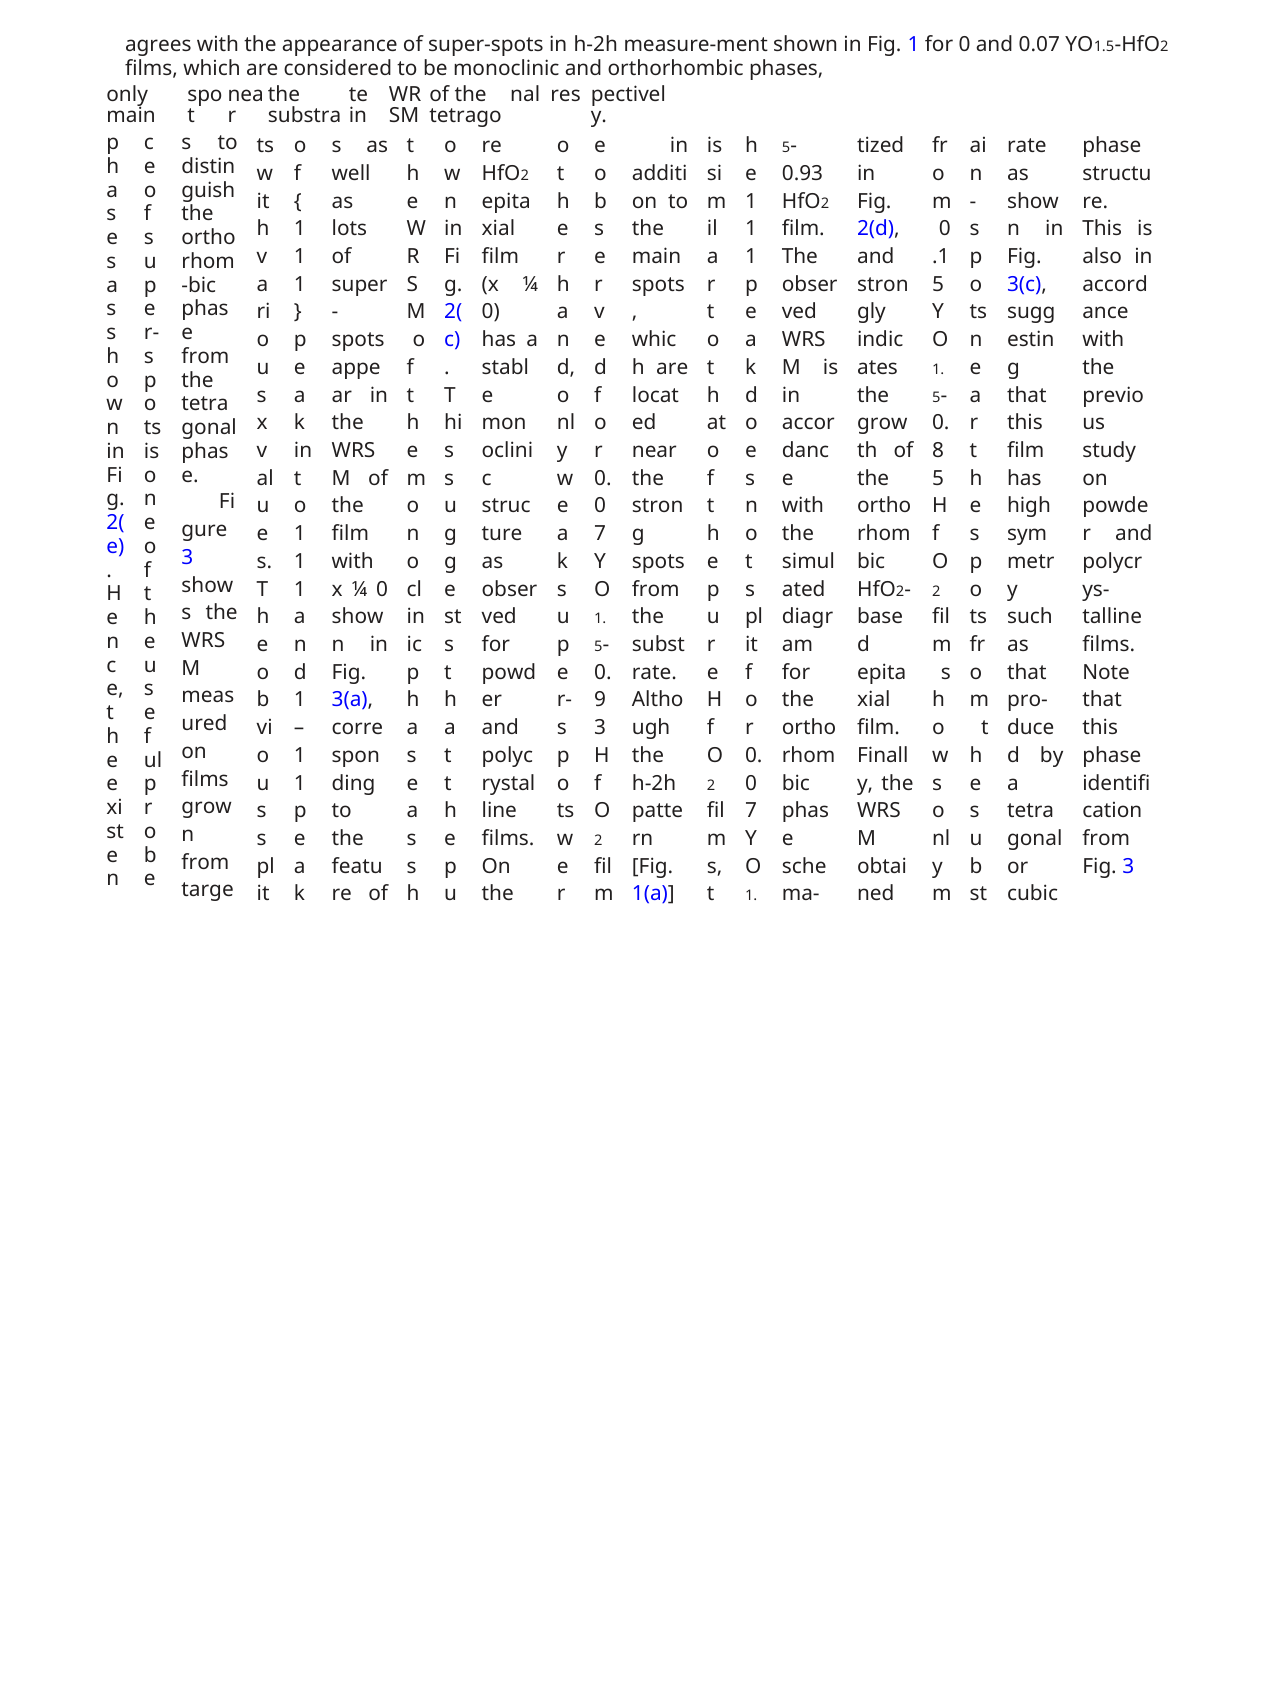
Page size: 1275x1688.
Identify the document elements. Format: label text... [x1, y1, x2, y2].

text phases as shown in Fig. 2(e). Hence, the existence of super-spots is one of the useful probes to distinguish the orthorhom-bic phase from the tetragonal phase. [181, 131, 238, 487]
text phases as shown in Fig. 2(e). Hence, the existence of super-spots is one of the useful probes to distinguish the orthorhom-bic phase from the tetragonal phase. [106, 131, 125, 891]
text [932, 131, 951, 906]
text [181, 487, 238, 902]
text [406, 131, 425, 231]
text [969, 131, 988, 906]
text agrees with the appearance of super-spots in h-2h measure-ment shown in Fig. 1 for 0 and 0.07 YO1.5-HfO2 films, which are considered to be monoclinic and orthorhombic phases, [125, 32, 1168, 80]
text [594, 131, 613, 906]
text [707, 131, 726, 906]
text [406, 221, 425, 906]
text only main spot near the substrate in WRSM of the tetragonal respectively. [106, 84, 671, 127]
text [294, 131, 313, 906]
text phases as shown in Fig. 2(e). Hence, the existence of super-spots is one of the useful probes to distinguish the orthorhom-bic phase from the tetragonal phase. [144, 131, 162, 891]
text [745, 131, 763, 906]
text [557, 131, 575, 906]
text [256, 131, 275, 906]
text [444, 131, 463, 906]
